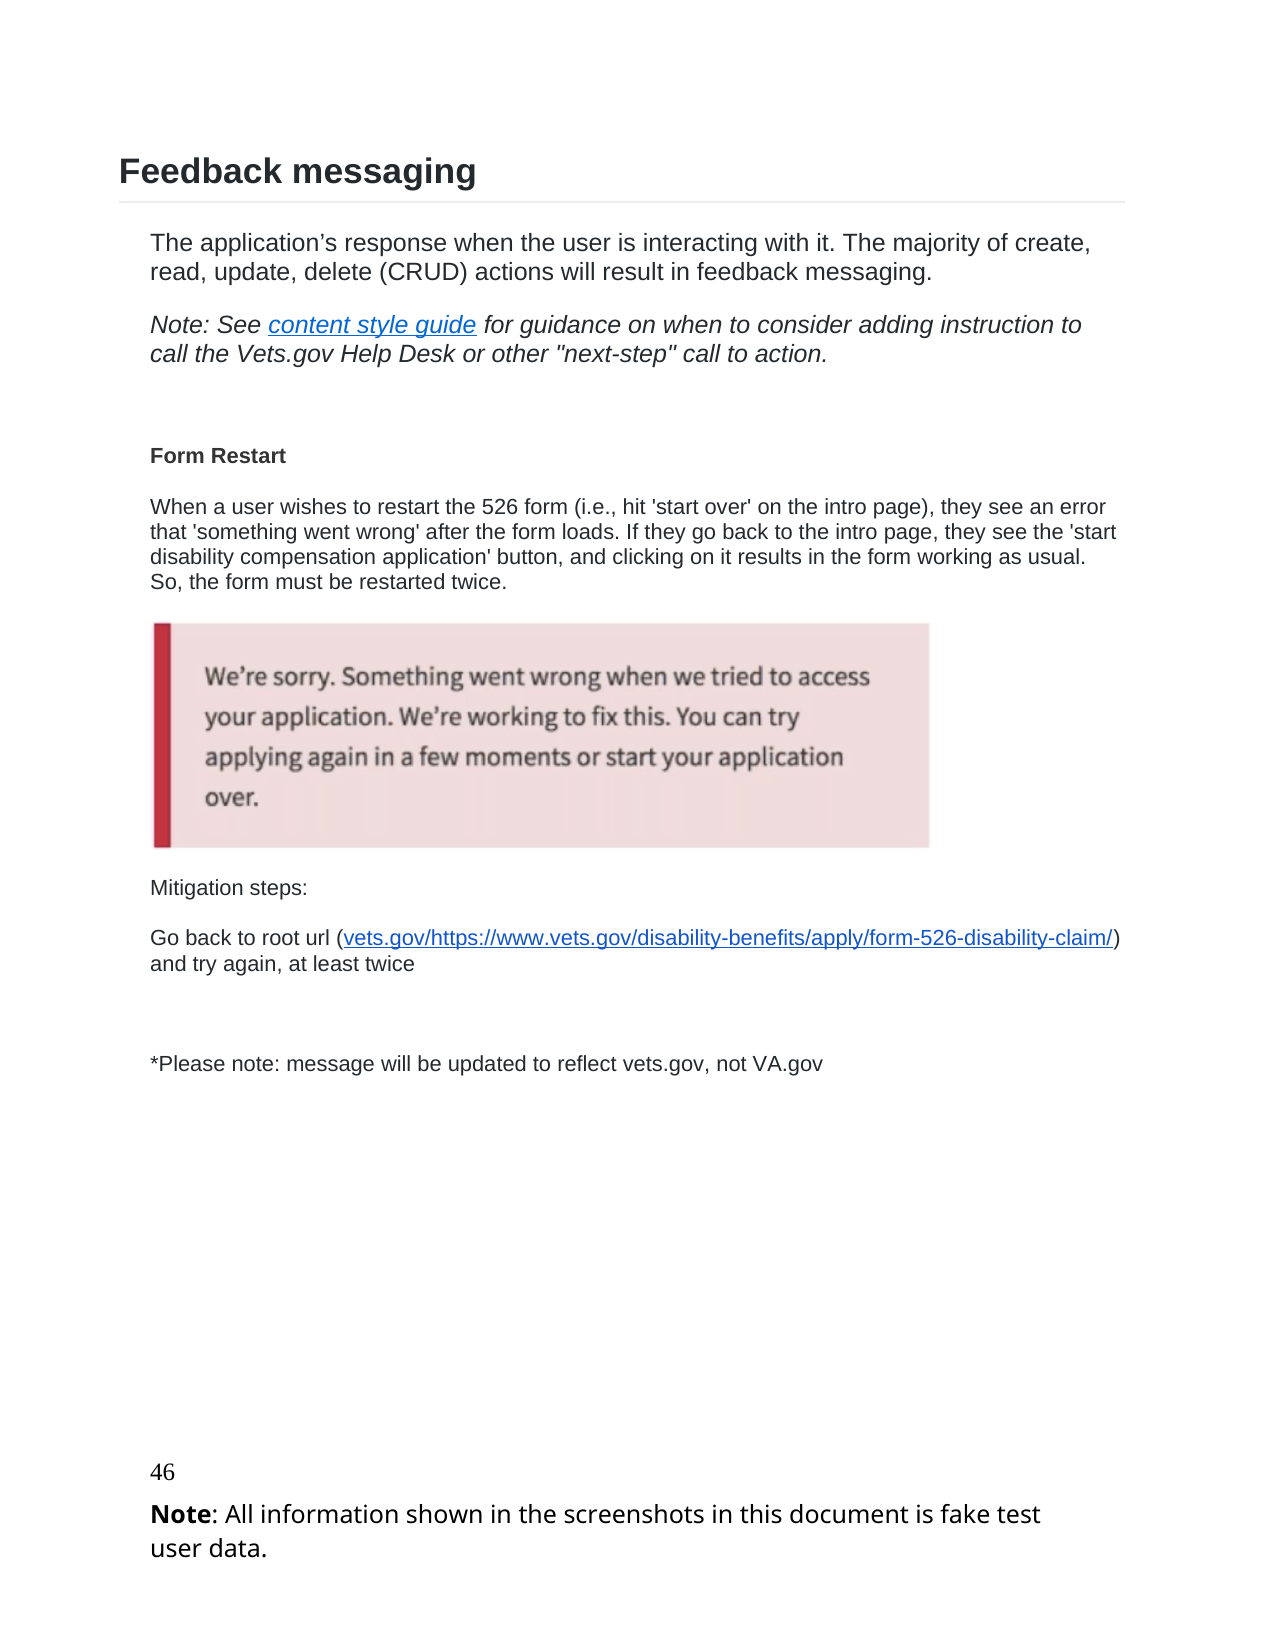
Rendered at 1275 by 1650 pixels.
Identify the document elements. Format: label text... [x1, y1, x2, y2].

subtitle Feedback messaging [119, 150, 1125, 201]
text When a user wishes to restart the 526 form (i.e., hit 'start over' on the intro page), they see an error that 'something went wrong' after the form loads. If they go back to the intro page, they see the 'start disability compensation application' button, and clicking on it results in the form working as usual. So, the form must be restarted twice. [150, 493, 1125, 594]
text Mitigation steps: [150, 875, 1125, 900]
text *Please note: message will be updated to reflect vets.gov, not VA.gov [150, 1051, 1125, 1076]
text The application’s response when the user is interacting with it. The majority of create, read, update, delete (CRUD) actions will result in feedback messaging. [150, 228, 1125, 285]
text Form Restart [150, 443, 1125, 468]
text Note: See content style guide for guidance on when to consider adding instruction to call the Vets.gov Help Desk or other "next-step" call to action. [150, 310, 1125, 368]
picture [150, 619, 932, 850]
text Go back to root url (vets.gov/https://www.vets.gov/disability-benefits/apply/form-526-disability-claim/) and try again, at least twice [150, 925, 1125, 976]
